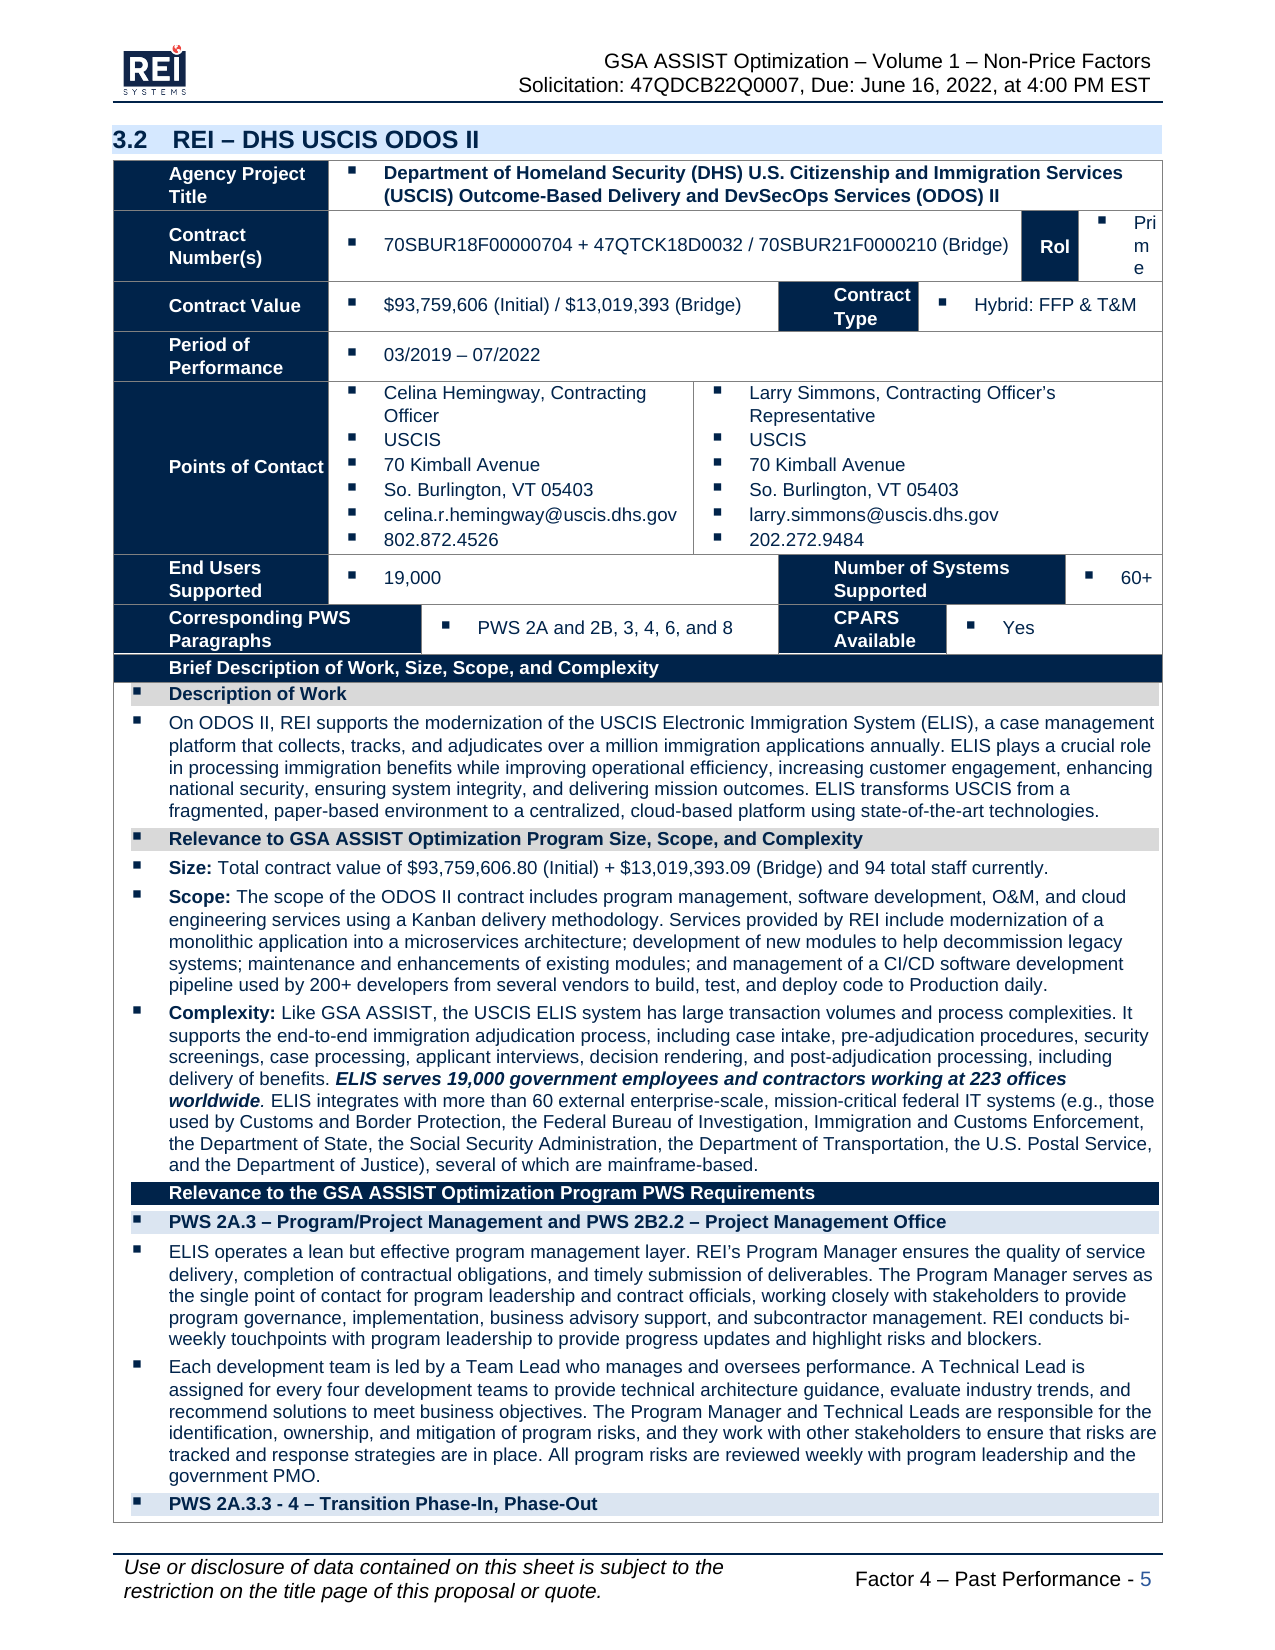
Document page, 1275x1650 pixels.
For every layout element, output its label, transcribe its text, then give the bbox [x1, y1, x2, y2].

table_cell Points of Contact [114, 382, 328, 554]
table_cell PWS 2A and 2B, 3, 4, 6, and 8 [422, 605, 778, 653]
table_cell Contract Value [114, 282, 328, 331]
table_cell 60+ [1066, 555, 1162, 604]
table_cell Contract Type [779, 282, 918, 331]
table_cell End Users Supported [114, 555, 328, 604]
table_cell Corresponding PWS Paragraphs [114, 605, 421, 653]
table_cell CPARS Available [779, 605, 946, 653]
table_header Agency Project Title [114, 161, 328, 210]
table_cell Number of Systems Supported [779, 555, 1065, 604]
table_cell Brief Description of Work, Size, Scope, and Complexity [114, 655, 1162, 682]
table_cell Role [1022, 211, 1078, 281]
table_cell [114, 683, 1162, 1522]
table_cell $93,759,606 (Initial) / $13,019,393 (Bridge) [329, 282, 778, 331]
table_cell Hybrid: FFP & T&M [919, 282, 1162, 331]
table_cell Larry Simmons, Contracting Officer’s Representative USCIS 70 Kimball Avenue So. Burlington, VT 05403 larry.simmons@uscis.dhs.gov 202.272.9484 [694, 382, 1162, 554]
table_cell Celina Hemingway, Contracting Officer USCIS 70 Kimball Avenue So. Burlington, VT 05403 celina.r.hemingway@uscis.dhs.gov 802.872.4526 [329, 382, 693, 554]
table_cell Period of Performance [114, 332, 328, 381]
subtitle REI – DHS USCIS ODOS II [112, 125, 1162, 154]
table_cell 03/2019 – 07/2022 [329, 332, 1162, 381]
table_cell Contract Number(s) [114, 211, 328, 281]
table_header Department of Homeland Security (DHS) U.S. Citizenship and Immigration Services (USCIS) Outcome-Based Delivery and DevSecOps Services (ODOS) II [329, 161, 1162, 210]
table_cell Yes [947, 605, 1162, 653]
picture [123, 45, 186, 95]
table_cell 19,000 [329, 555, 778, 604]
table_cell Prime [1079, 211, 1162, 281]
table_cell 70SBUR18F00000704 + 47QTCK18D0032 / 70SBUR21F0000210 (Bridge) [329, 211, 1021, 281]
